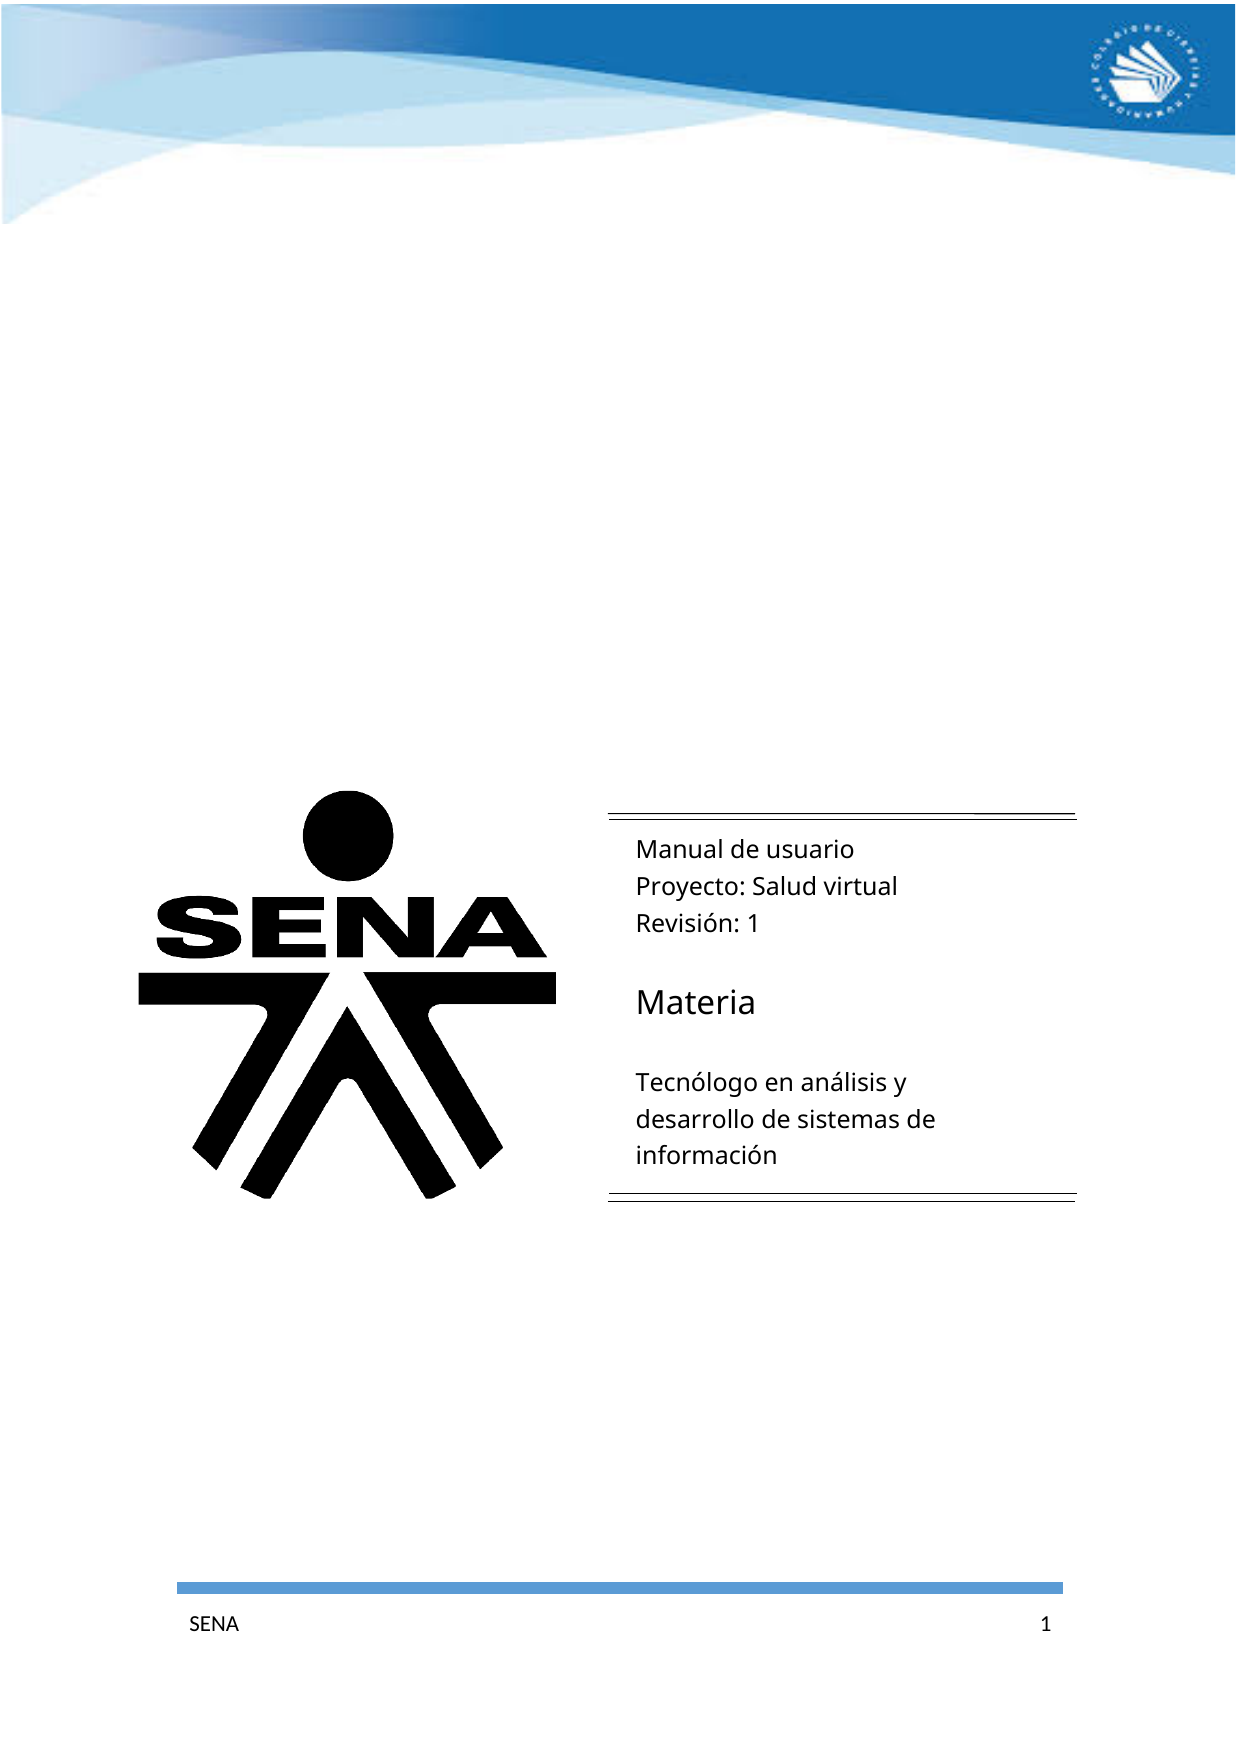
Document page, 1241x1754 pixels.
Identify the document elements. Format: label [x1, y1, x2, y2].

picture [137, 790, 556, 1197]
picture [1, 4, 1236, 224]
